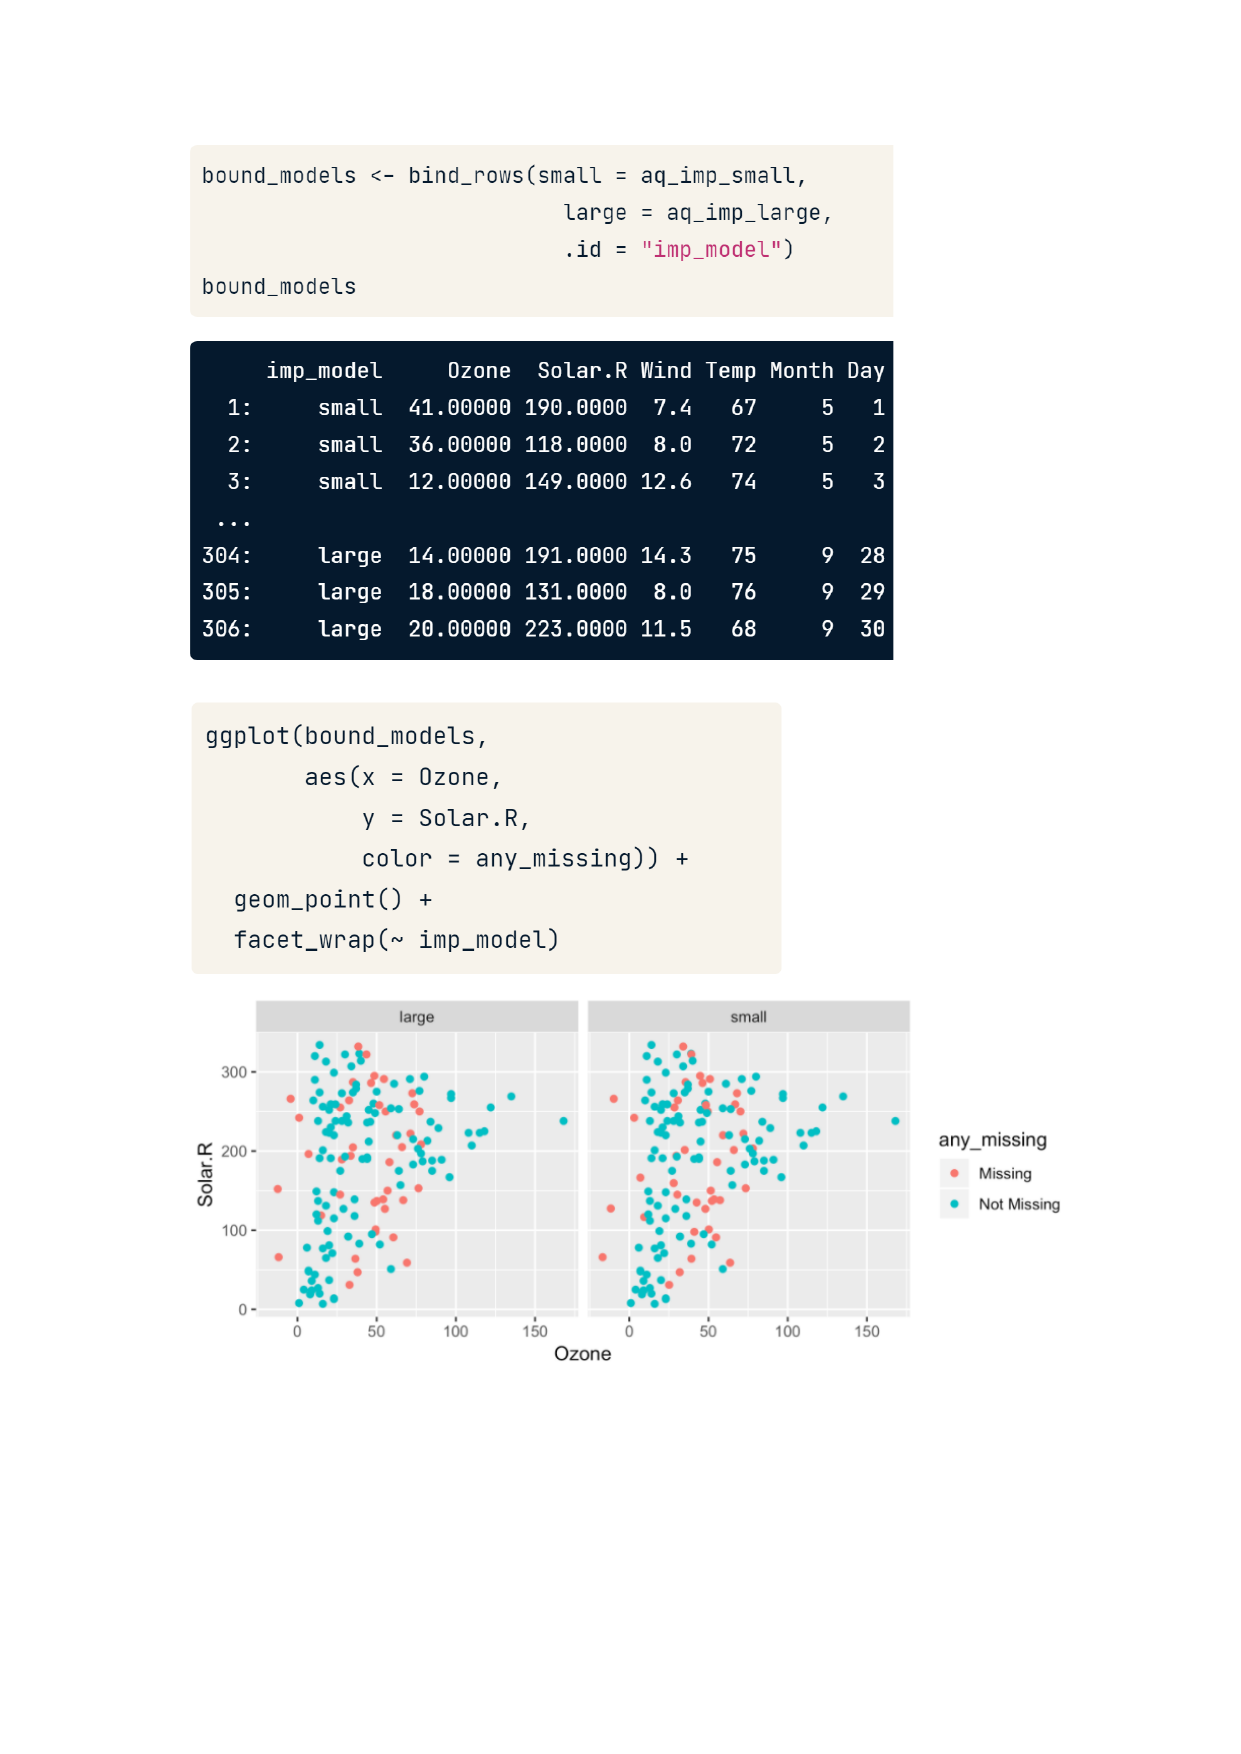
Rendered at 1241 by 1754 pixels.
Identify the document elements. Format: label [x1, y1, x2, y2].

picture [187, 140, 894, 670]
picture [187, 698, 1078, 1420]
